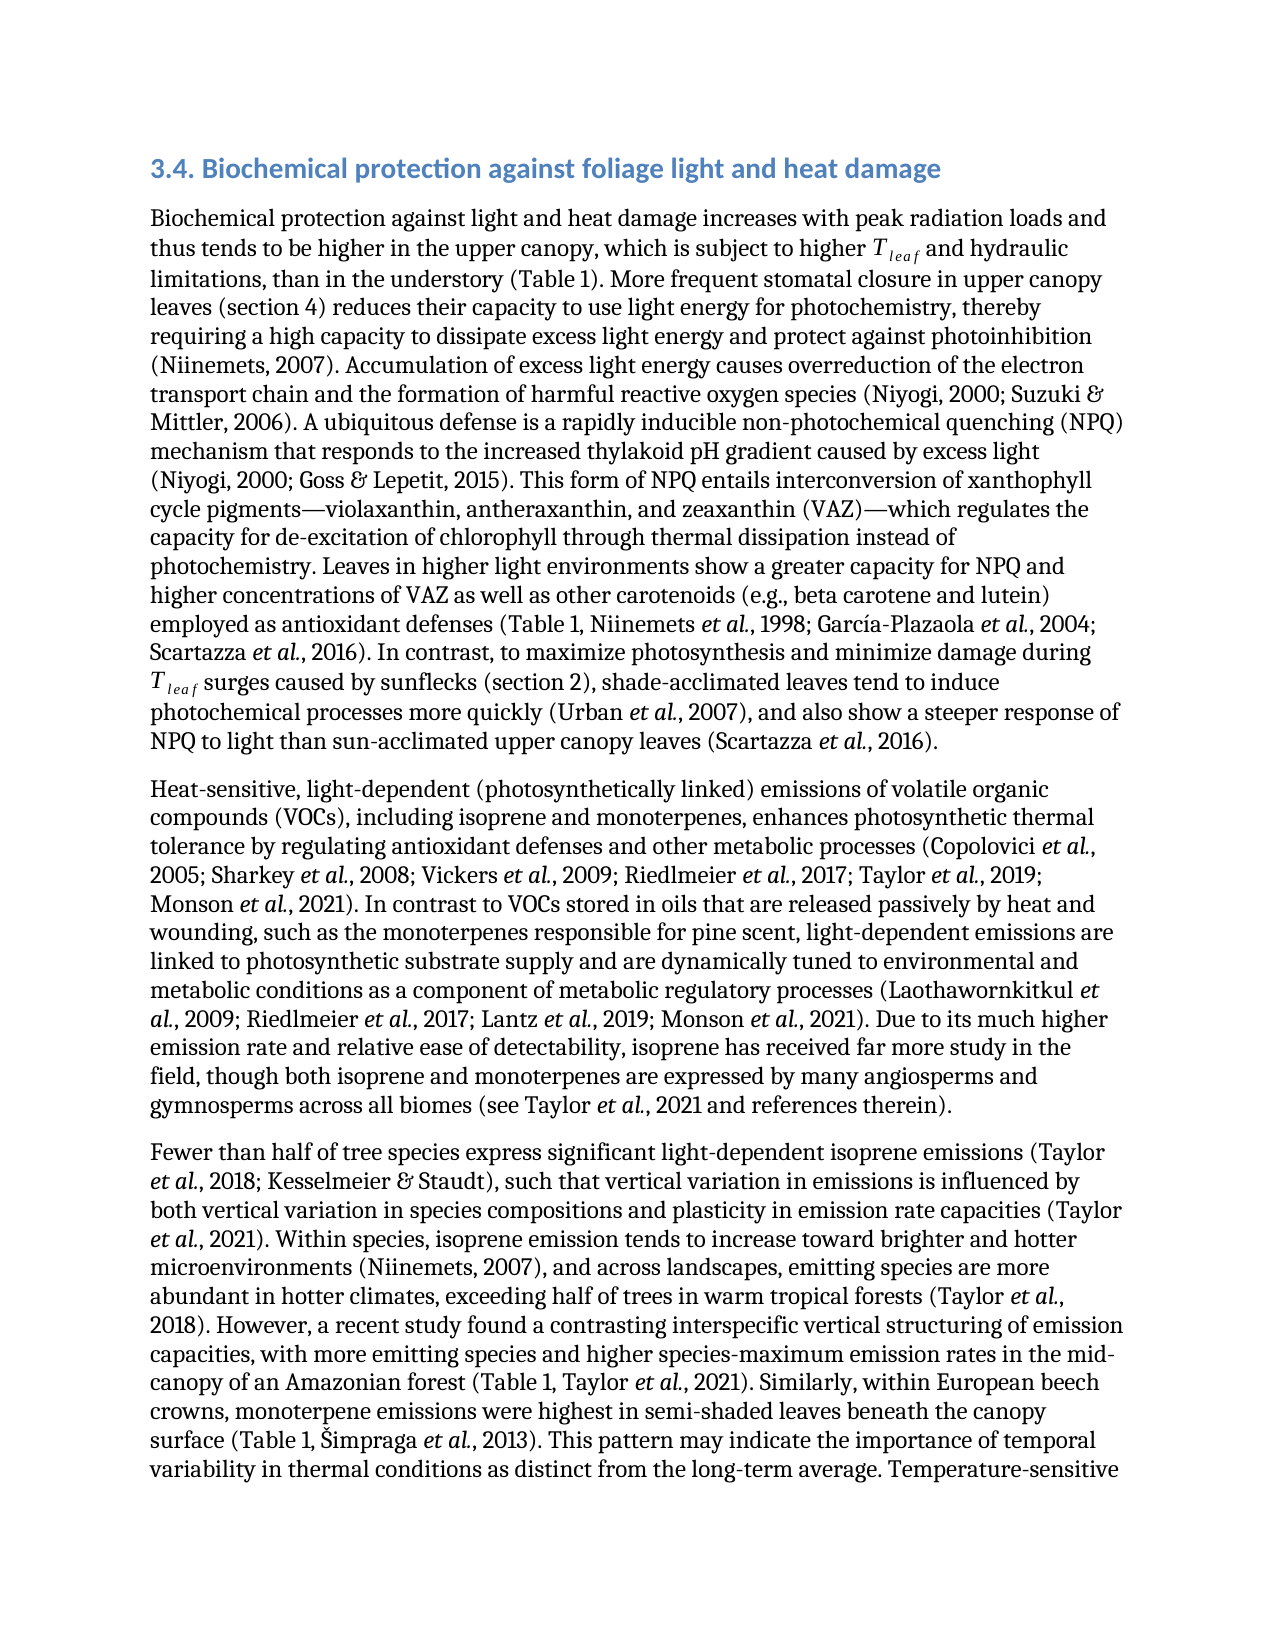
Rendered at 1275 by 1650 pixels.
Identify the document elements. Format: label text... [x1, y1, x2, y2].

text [150, 1138, 1125, 1483]
text Heat-sensitive, light-dependent (photosynthetically linked) emissions of volatile organic compounds (VOCs), including isoprene and monoterpenes, enhances photosynthetic thermal tolerance by regulating antioxidant defenses and other metabolic processes (Copolovici et al., 2005; Sharkey et al., 2008; Vickers et al., 2009; Riedlmeier et al., 2017; Taylor et al., 2019; Monson et al., 2021). In contrast to VOCs stored in oils that are released passively by heat and wounding, such as the monoterpenes responsible for pine scent, light-dependent emissions are linked to photosynthetic substrate supply and are dynamically tuned to environmental and metabolic conditions as a component of metabolic regulatory processes (Laothawornkitkul et al., 2009; Riedlmeier et al., 2017; Lantz et al., 2019; Monson et al., 2021). Due to its much higher emission rate and relative ease of detectability, isoprene has received far more study in the field, though both isoprene and monoterpenes are expressed by many angiosperms and gymnosperms across all biomes (see Taylor et al., 2021 and references therein). [150, 774, 1125, 1119]
subtitle 3.4. Biochemical protection against foliage light and heat damage [150, 150, 1125, 186]
text Biochemical protection against light and heat damage increases with peak radiation loads and thus tends to be higher in the upper canopy, which is subject to higher and hydraulic limitations, than in the understory (Table 1). More frequent stomatal closure in upper canopy leaves (section 4) reduces their capacity to use light energy for photochemistry, thereby requiring a high capacity to dissipate excess light energy and protect against photoinhibition (Niinemets, 2007). Accumulation of excess light energy causes overreduction of the electron transport chain and the formation of harmful reactive oxygen species (Niyogi, 2000; Suzuki & Mittler, 2006). A ubiquitous defense is a rapidly inducible non-photochemical quenching (NPQ) mechanism that responds to the increased thylakoid pH gradient caused by excess light (Niyogi, 2000; Goss & Lepetit, 2015). This form of NPQ entails interconversion of xanthophyll cycle pigments—violaxanthin, antheraxanthin, and zeaxanthin (VAZ)—which regulates the capacity for de-excitation of chlorophyll through thermal dissipation instead of photochemistry. Leaves in higher light environments show a greater capacity for NPQ and higher concentrations of VAZ as well as other carotenoids (e.g., beta carotene and lutein) employed as antioxidant defenses (Table 1, Niinemets et al., 1998; García-Plazaola et al., 2004; Scartazza et al., 2016). In contrast, to maximize photosynthesis and minimize damage during surges caused by sunflecks (section 2), shade-acclimated leaves tend to induce photochemical processes more quickly (Urban et al., 2007), and also show a steeper response of NPQ to light than sun-acclimated upper canopy leaves (Scartazza et al., 2016). [150, 204, 1125, 756]
